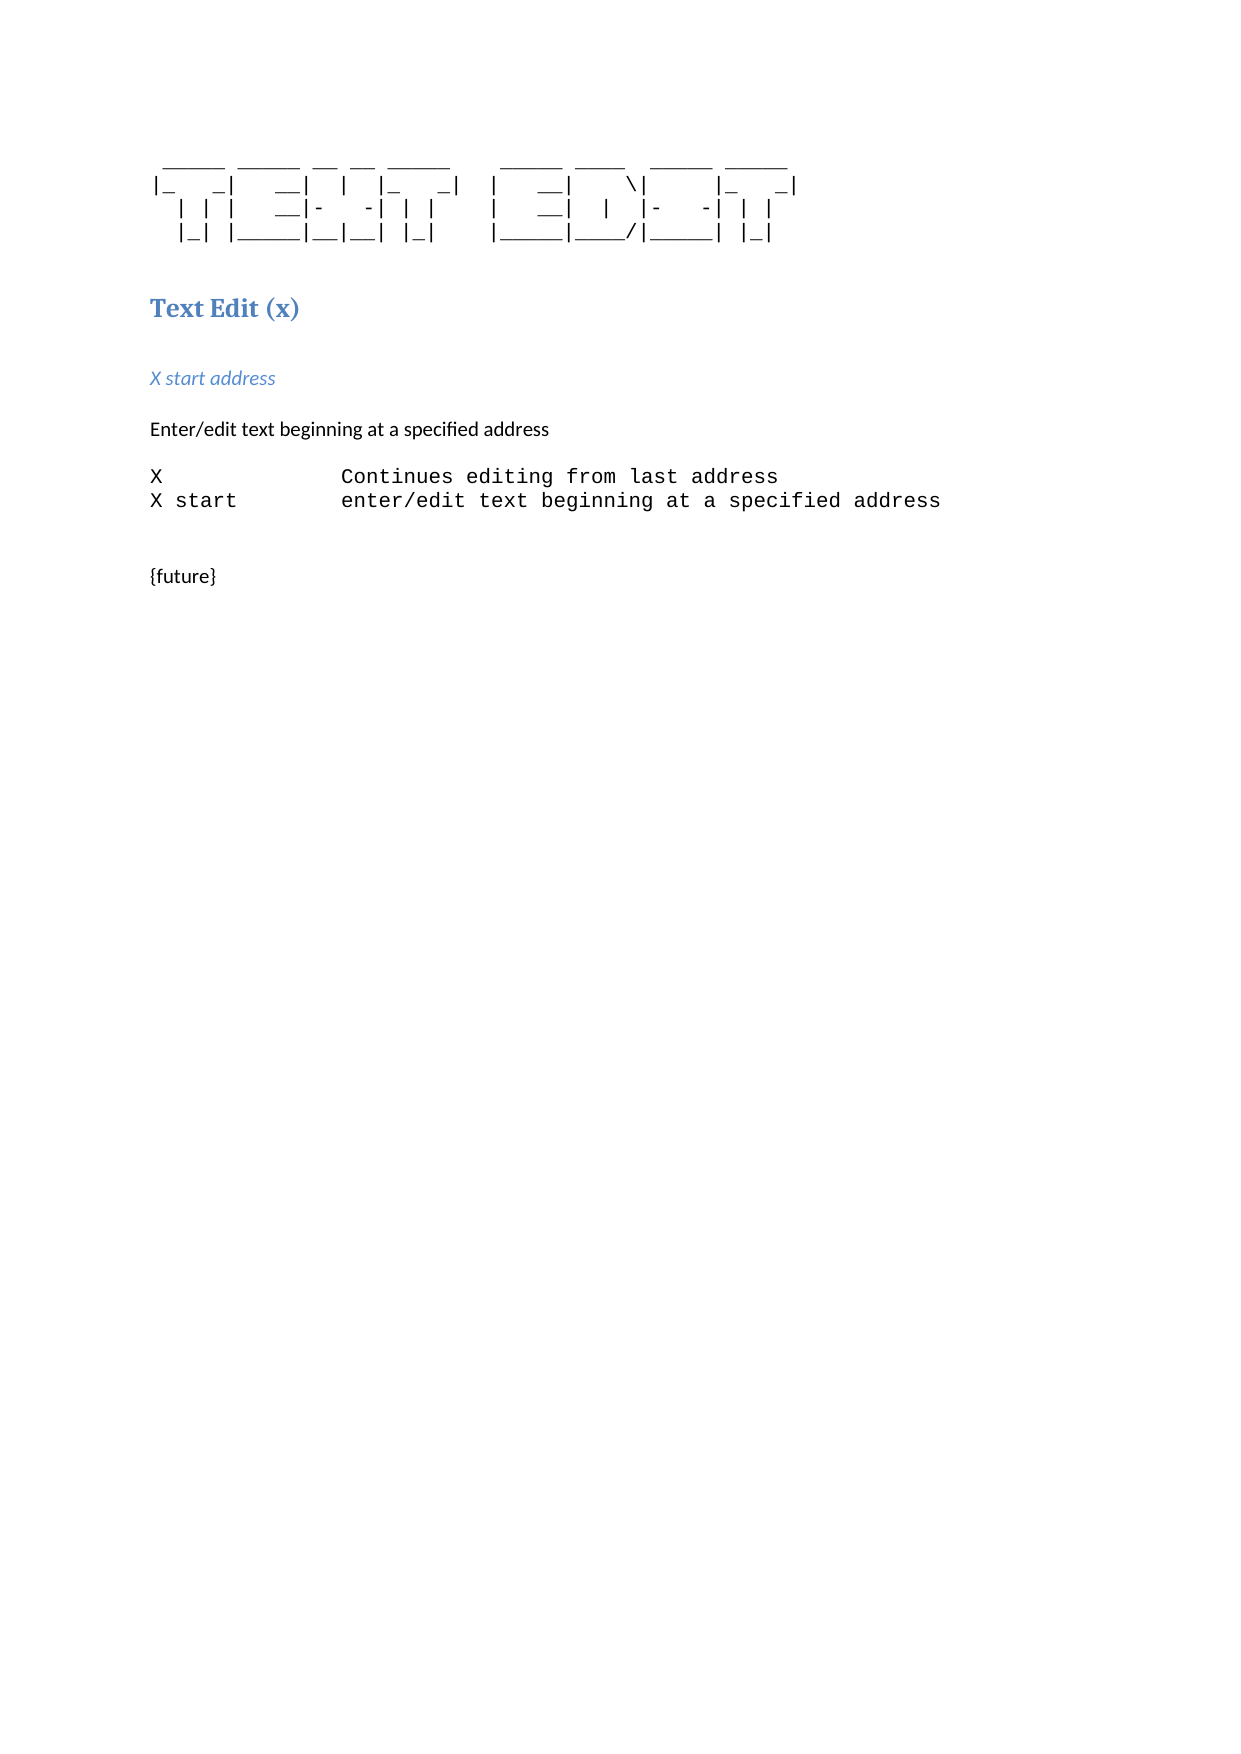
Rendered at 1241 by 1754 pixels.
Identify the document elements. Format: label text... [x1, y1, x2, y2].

text X Continues editing from last address [150, 467, 1090, 490]
text | | | __|- -| | | | __| | |- -| | | [150, 197, 1090, 221]
text X start address [150, 365, 1090, 390]
text Enter/edit text beginning at a specified address [150, 416, 1090, 441]
text |_ _| __| | |_ _| | __| \| |_ _| [150, 174, 1090, 197]
text _____ _____ __ __ _____ _____ ____ _____ _____ [150, 150, 1090, 174]
subtitle Text Edit (x) [150, 293, 1090, 360]
text {future} [150, 563, 1090, 588]
text |_| |_____|__|__| |_| |_____|____/|_____| |_| [150, 221, 1090, 244]
text X start enter/edit text beginning at a specified address [150, 490, 1090, 514]
